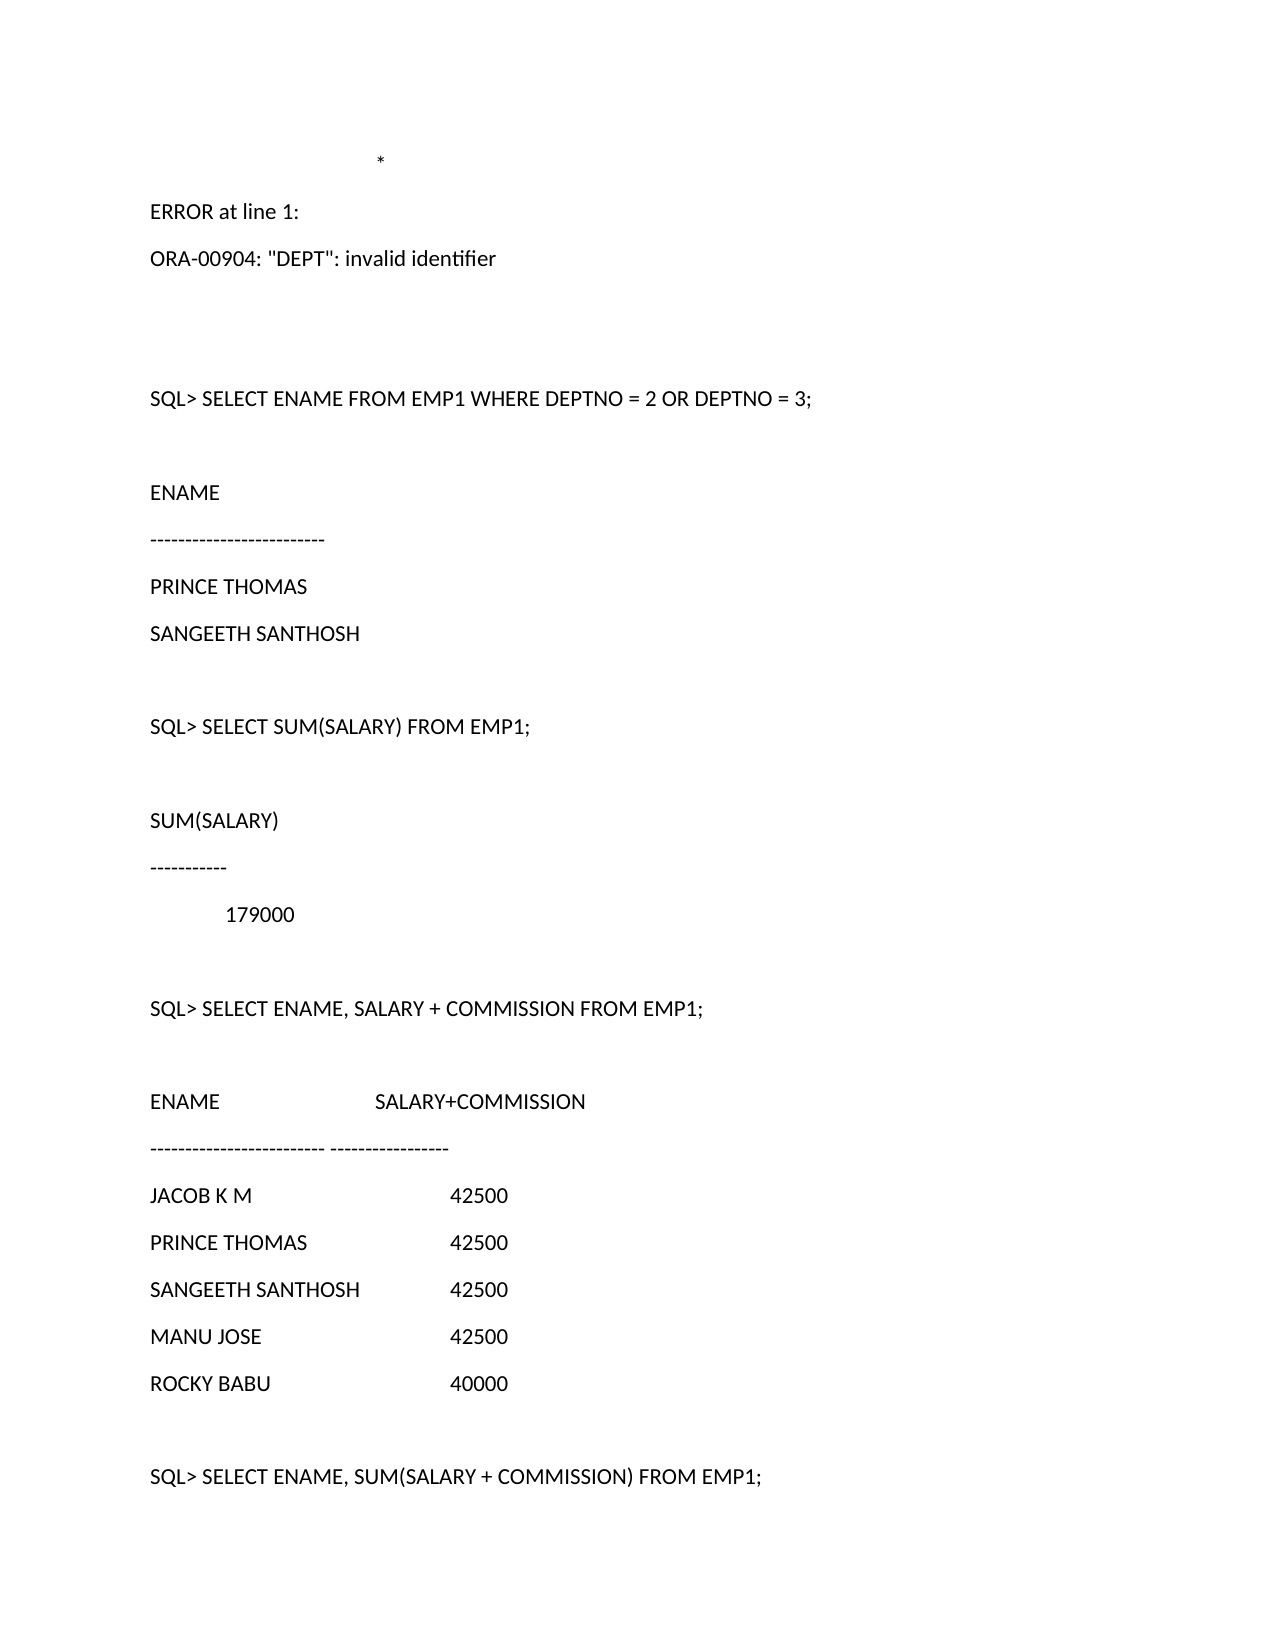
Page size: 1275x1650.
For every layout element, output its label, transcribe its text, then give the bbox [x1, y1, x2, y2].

text ROCKY BABU 40000 [150, 1369, 1125, 1397]
text ENAME SALARY+COMMISSION [150, 1087, 1125, 1116]
text SANGEETH SANTHOSH [150, 619, 1125, 647]
text PRINCE THOMAS 42500 [150, 1228, 1125, 1256]
text ------------------------- ----------------- [150, 1134, 1125, 1162]
text JACOB K M 42500 [150, 1181, 1125, 1209]
text ENAME [150, 478, 1125, 506]
text PRINCE THOMAS [150, 572, 1125, 600]
text ERROR at line 1: [150, 197, 1125, 225]
text MANU JOSE 42500 [150, 1322, 1125, 1350]
text SQL> SELECT ENAME FROM EMP1 WHERE DEPTNO = 2 OR DEPTNO = 3; [150, 384, 1125, 412]
text ----------- [150, 853, 1125, 881]
text SQL> SELECT ENAME, SUM(SALARY + COMMISSION) FROM EMP1; [150, 1462, 1125, 1491]
text SQL> SELECT SUM(SALARY) FROM EMP1; [150, 712, 1125, 741]
text ORA-00904: "DEPT": invalid identifier [150, 244, 1125, 272]
text * [150, 150, 1125, 178]
text SQL> SELECT ENAME, SALARY + COMMISSION FROM EMP1; [150, 994, 1125, 1022]
text ------------------------- [150, 525, 1125, 553]
text 179000 [150, 900, 1125, 928]
text SANGEETH SANTHOSH 42500 [150, 1275, 1125, 1303]
text SUM(SALARY) [150, 806, 1125, 834]
